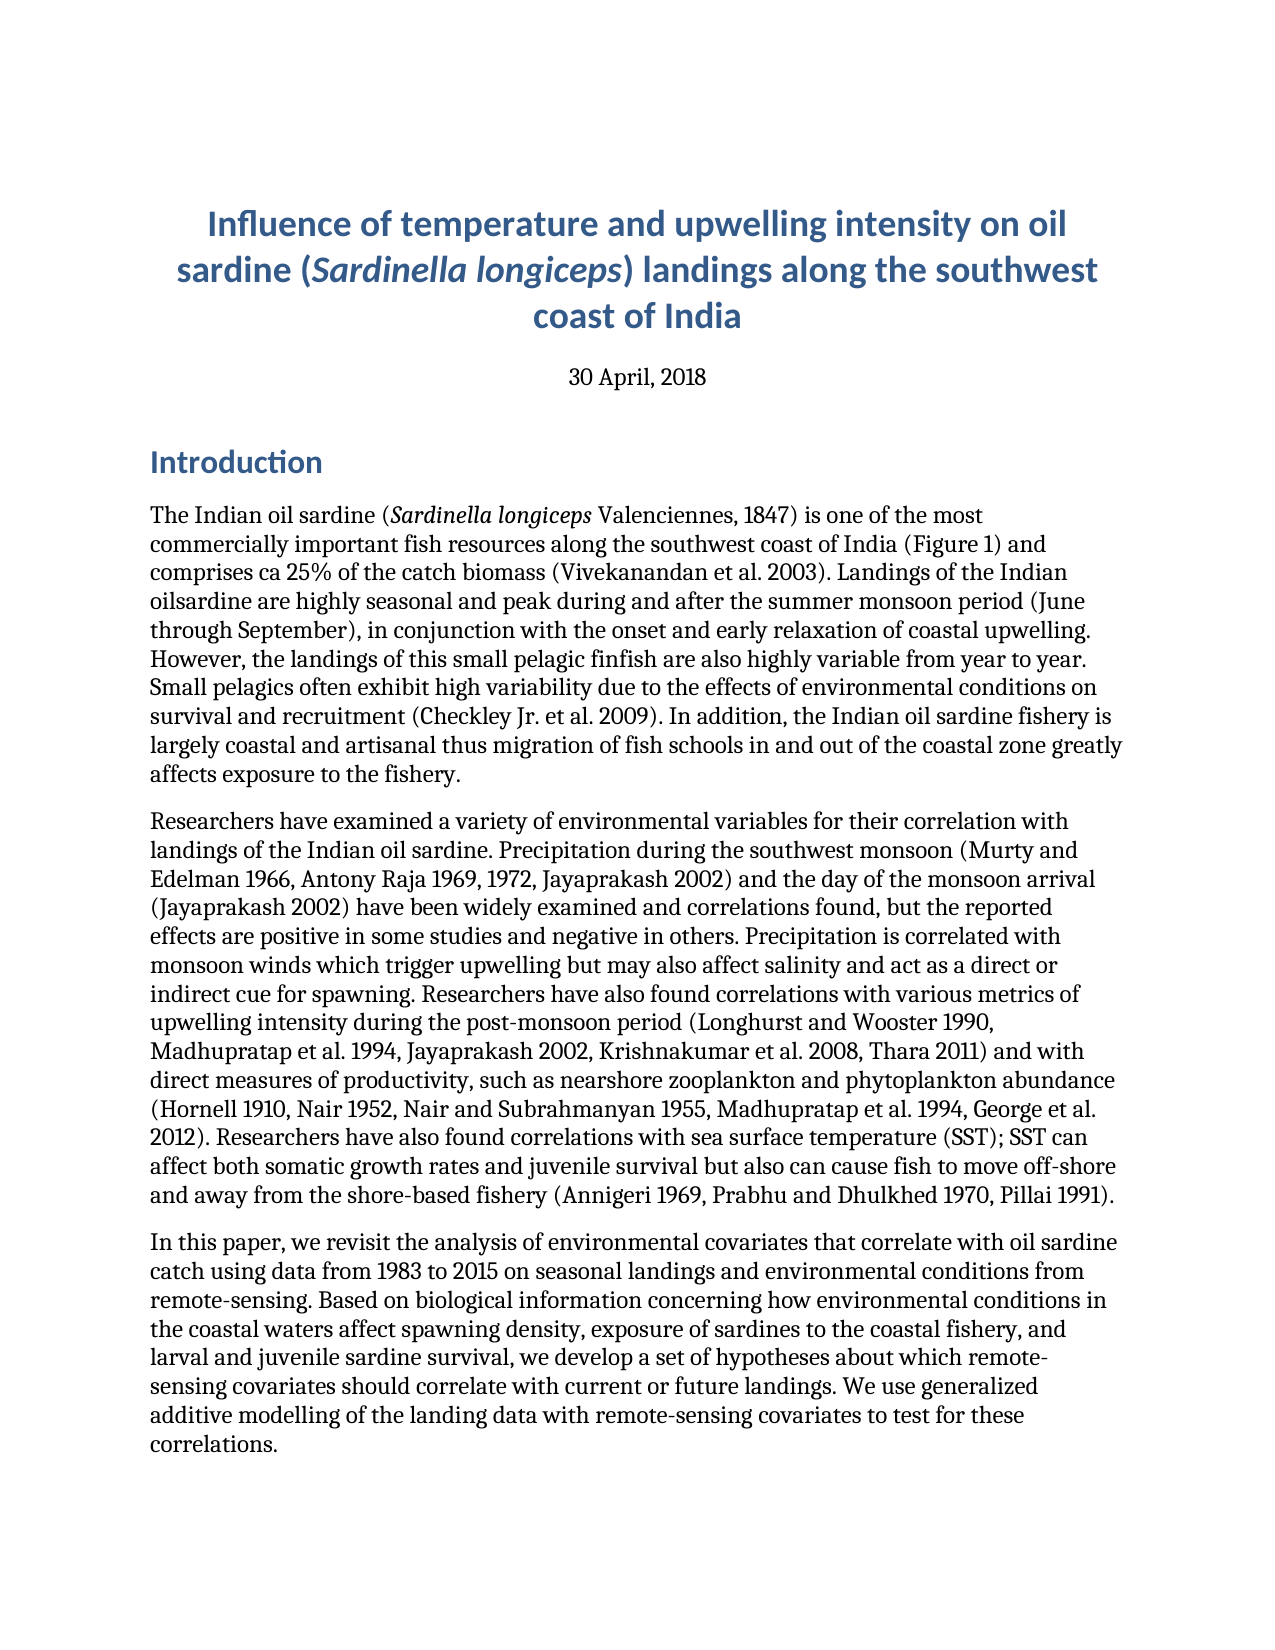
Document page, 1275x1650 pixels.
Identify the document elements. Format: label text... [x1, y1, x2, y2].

text In this paper, we revisit the analysis of environmental covariates that correlate with oil sardine catch using data from 1983 to 2015 on seasonal landings and environmental conditions from remote-sensing. Based on biological information concerning how environmental conditions in the coastal waters affect spawning density, exposure of sardines to the coastal fishery, and larval and juvenile sardine survival, we develop a set of hypotheses about which remote-sensing covariates should correlate with current or future landings. We use generalized additive modelling of the landing data with remote-sensing covariates to test for these correlations. [150, 1228, 1125, 1458]
text The Indian oil sardine (Sardinella longiceps Valenciennes, 1847) is one of the most commercially important fish resources along the southwest coast of India (Figure 1) and comprises ca 25% of the catch biomass (Vivekanandan et al. 2003). Landings of the Indian oilsardine are highly seasonal and peak during and after the summer monsoon period (June through September), in conjunction with the onset and early relaxation of coastal upwelling. However, the landings of this small pelagic finfish are also highly variable from year to year. Small pelagics often exhibit high variability due to the effects of environmental conditions on survival and recruitment (Checkley Jr. et al. 2009). In addition, the Indian oil sardine fishery is largely coastal and artisanal thus migration of fish schools in and out of the coastal zone greatly affects exposure to the fishery. [150, 501, 1125, 788]
text 30 April, 2018 [150, 362, 1125, 391]
text Researchers have examined a variety of environmental variables for their correlation with landings of the Indian oil sardine. Precipitation during the southwest monsoon (Murty and Edelman 1966, Antony Raja 1969, 1972, Jayaprakash 2002) and the day of the monsoon arrival (Jayaprakash 2002) have been widely examined and correlations found, but the reported effects are positive in some studies and negative in others. Precipitation is correlated with monsoon winds which trigger upwelling but may also affect salinity and act as a direct or indirect cue for spawning. Researchers have also found correlations with various metrics of upwelling intensity during the post-monsoon period (Longhurst and Wooster 1990, Madhupratap et al. 1994, Jayaprakash 2002, Krishnakumar et al. 2008, Thara 2011) and with direct measures of productivity, such as nearshore zooplankton and phytoplankton abundance (Hornell 1910, Nair 1952, Nair and Subrahmanyan 1955, Madhupratap et al. 1994, George et al. 2012). Researchers have also found correlations with sea surface temperature (SST); SST can affect both somatic growth rates and juvenile survival but also can cause fish to move off-shore and away from the shore-based fishery (Annigeri 1969, Prabhu and Dhulkhed 1970, Pillai 1991). [150, 807, 1125, 1209]
title Influence of temperature and upwelling intensity on oil sardine (Sardinella longiceps) landings along the southwest coast of India [150, 200, 1125, 337]
subtitle Introduction [150, 441, 1125, 482]
